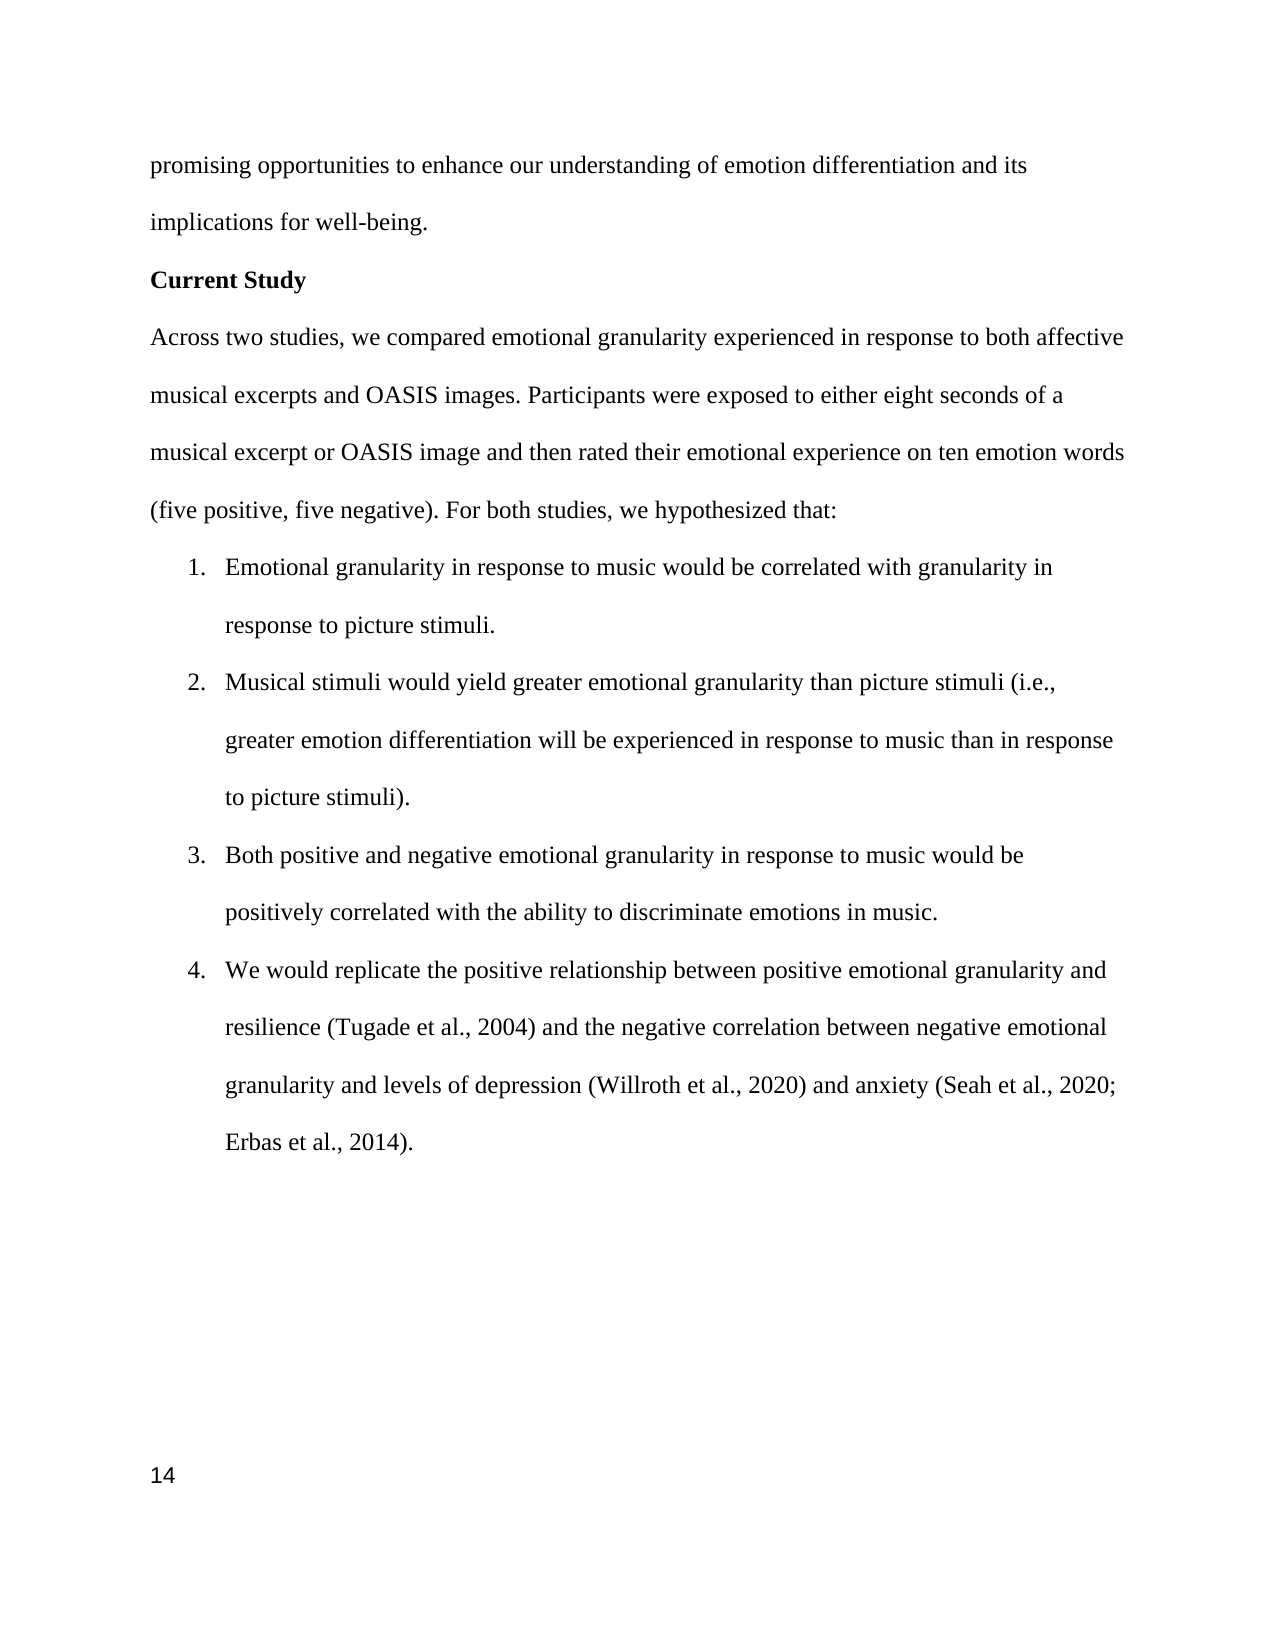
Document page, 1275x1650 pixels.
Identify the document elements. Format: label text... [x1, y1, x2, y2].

list Emotional granularity in response to music would be correlated with granularity in response to picture stimuli. [187, 552, 1125, 639]
subtitle Current Study [150, 265, 1125, 294]
list Musical stimuli would yield greater emotional granularity than picture stimuli (i.e., greater emotion differentiation will be experienced in response to music than in response to picture stimuli). [187, 667, 1125, 811]
text Across two studies, we compared emotional granularity experienced in response to both affective musical excerpts and OASIS images. Participants were exposed to either eight seconds of a musical excerpt or OASIS image and then rated their emotional experience on ten emotion words (five positive, five negative). For both studies, we hypothesized that: [150, 322, 1125, 524]
list We would replicate the positive relationship between positive emotional granularity and resilience (Tugade et al., 2004) and the negative correlation between negative emotional granularity and levels of depression (Willroth et al., 2020) and anxiety (Seah et al., 2020; Erbas et al., 2014). [187, 955, 1125, 1156]
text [150, 150, 1125, 236]
list Both positive and negative emotional granularity in response to music would be positively correlated with the ability to discriminate emotions in music. [187, 840, 1125, 926]
